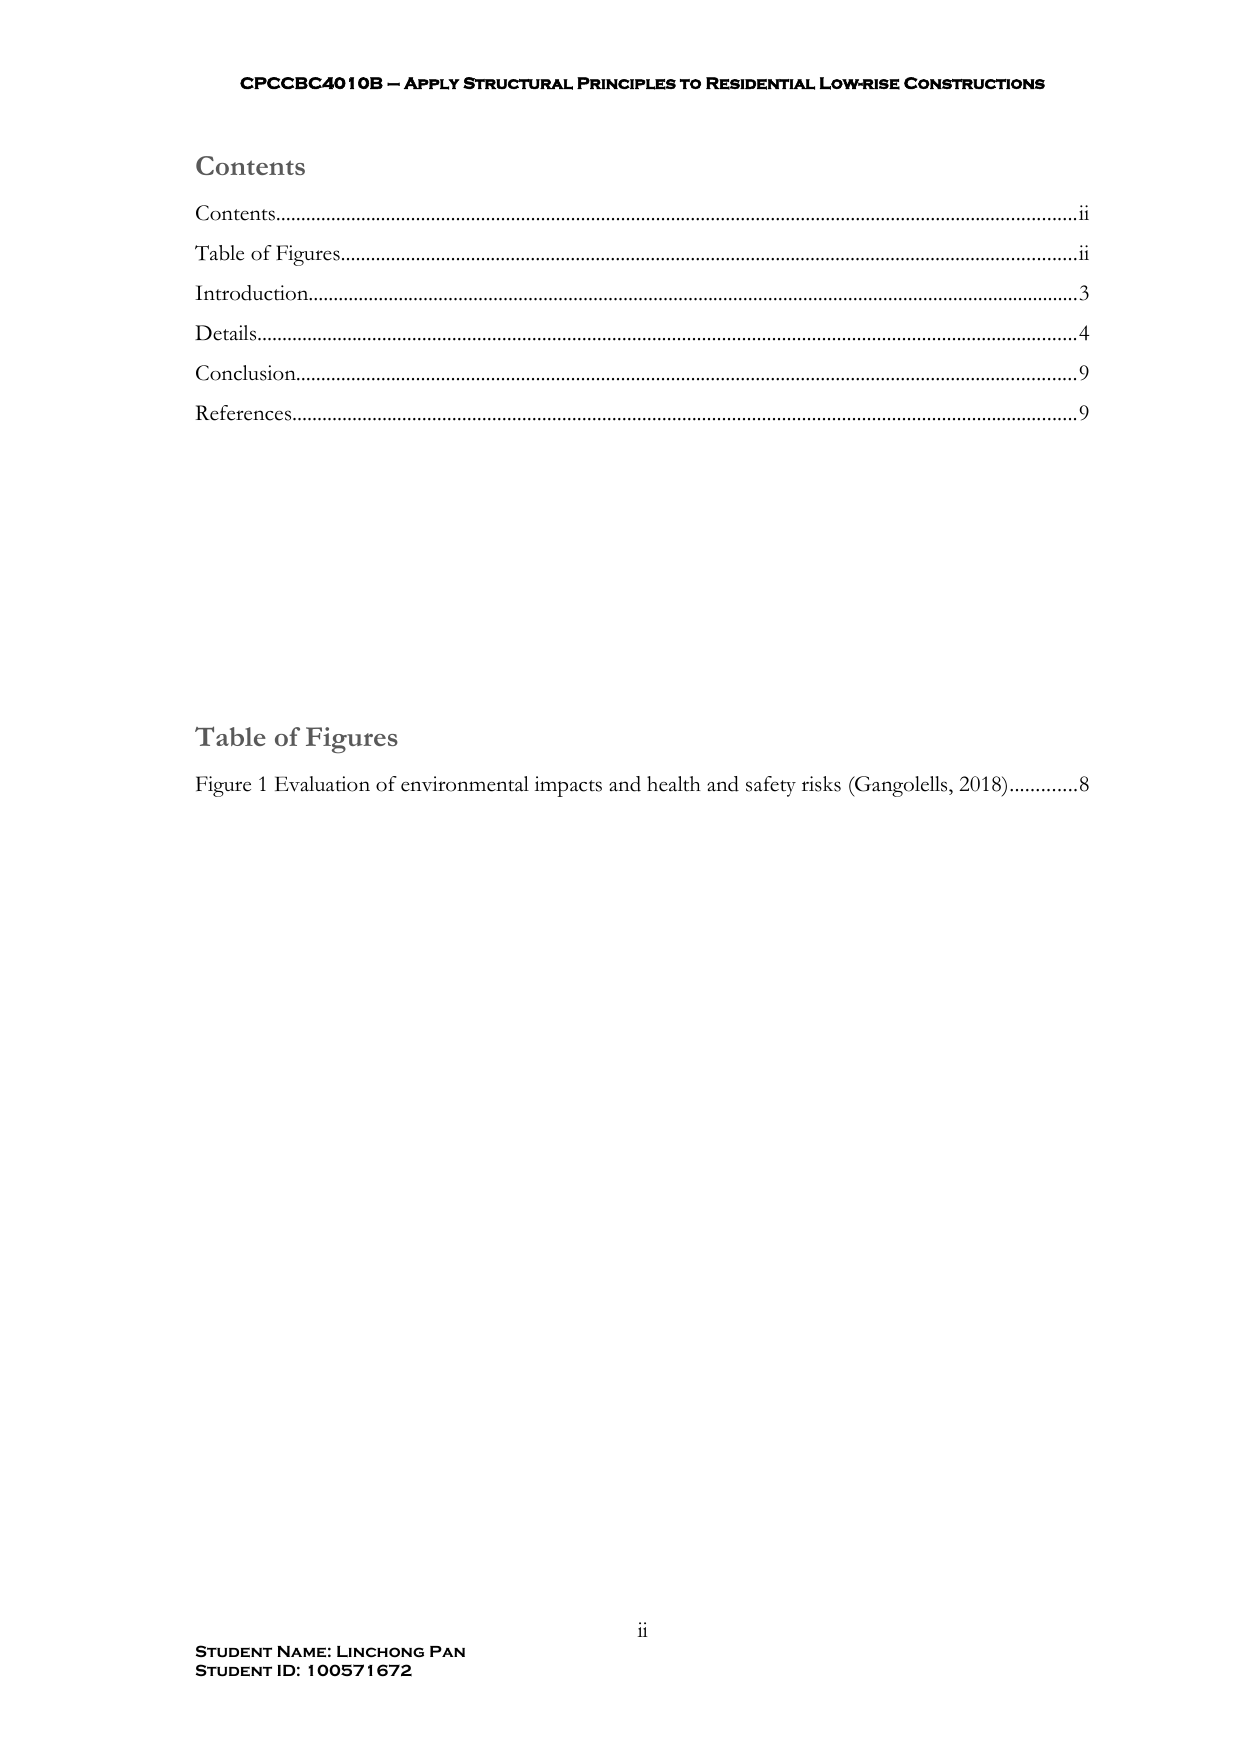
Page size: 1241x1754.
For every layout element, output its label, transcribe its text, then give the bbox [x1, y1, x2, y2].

text Figure 1 Evaluation of environmental impacts and health and safety risks (Gangolells, 2018) 8 [195, 772, 1090, 798]
text Details 4 [195, 321, 1090, 346]
text Introduction 3 [195, 280, 1090, 306]
subtitle Contents [195, 150, 1090, 183]
text References 9 [195, 401, 1090, 427]
subtitle Table of Figures [195, 722, 1090, 754]
text Table of Figures ii [195, 240, 1090, 266]
text Contents ii [195, 200, 1090, 226]
text Conclusion 9 [195, 361, 1090, 386]
